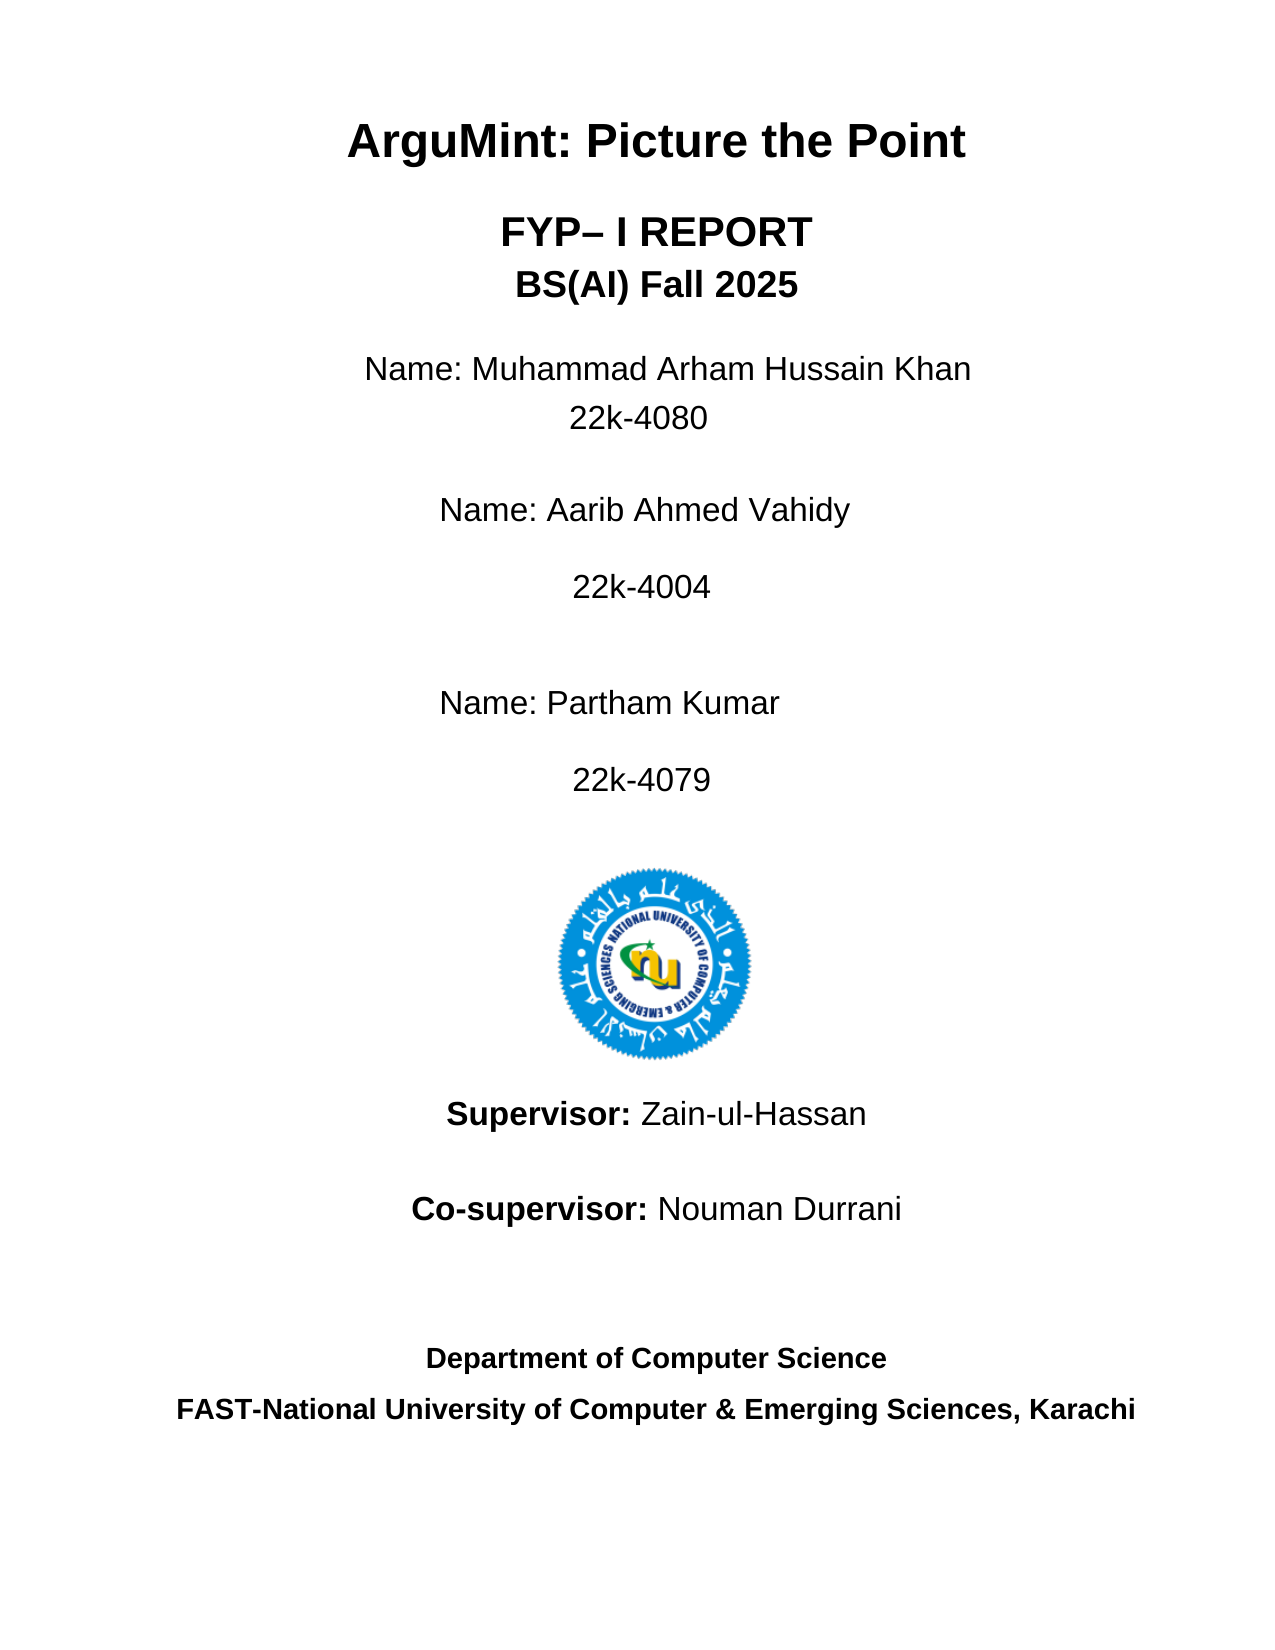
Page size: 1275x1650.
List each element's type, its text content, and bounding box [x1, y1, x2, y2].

text FAST-National University of Computer & Emerging Sciences, Karachi [139, 1392, 1174, 1425]
text BS(AI) Fall 2025 [139, 262, 1174, 305]
text 22k-4079 [572, 760, 1174, 798]
picture [535, 848, 774, 1080]
text Name: Muhammad Arham Hussain Khan [364, 349, 1174, 387]
text FYP– I REPORT [139, 208, 1174, 256]
text ArguMint: Picture the Point [139, 113, 1174, 168]
text Co-supervisor: Nouman Durrani [139, 1189, 1174, 1227]
text Department of Computer Science [139, 1342, 1174, 1375]
text Supervisor: Zain-ul-Hassan [139, 1094, 1174, 1132]
text Name: Aarib Ahmed Vahidy [439, 490, 1174, 529]
text 22k-4004 [572, 567, 1174, 606]
text 22k-4080 [569, 398, 1174, 436]
text Name: Partham Kumar [439, 683, 1174, 721]
